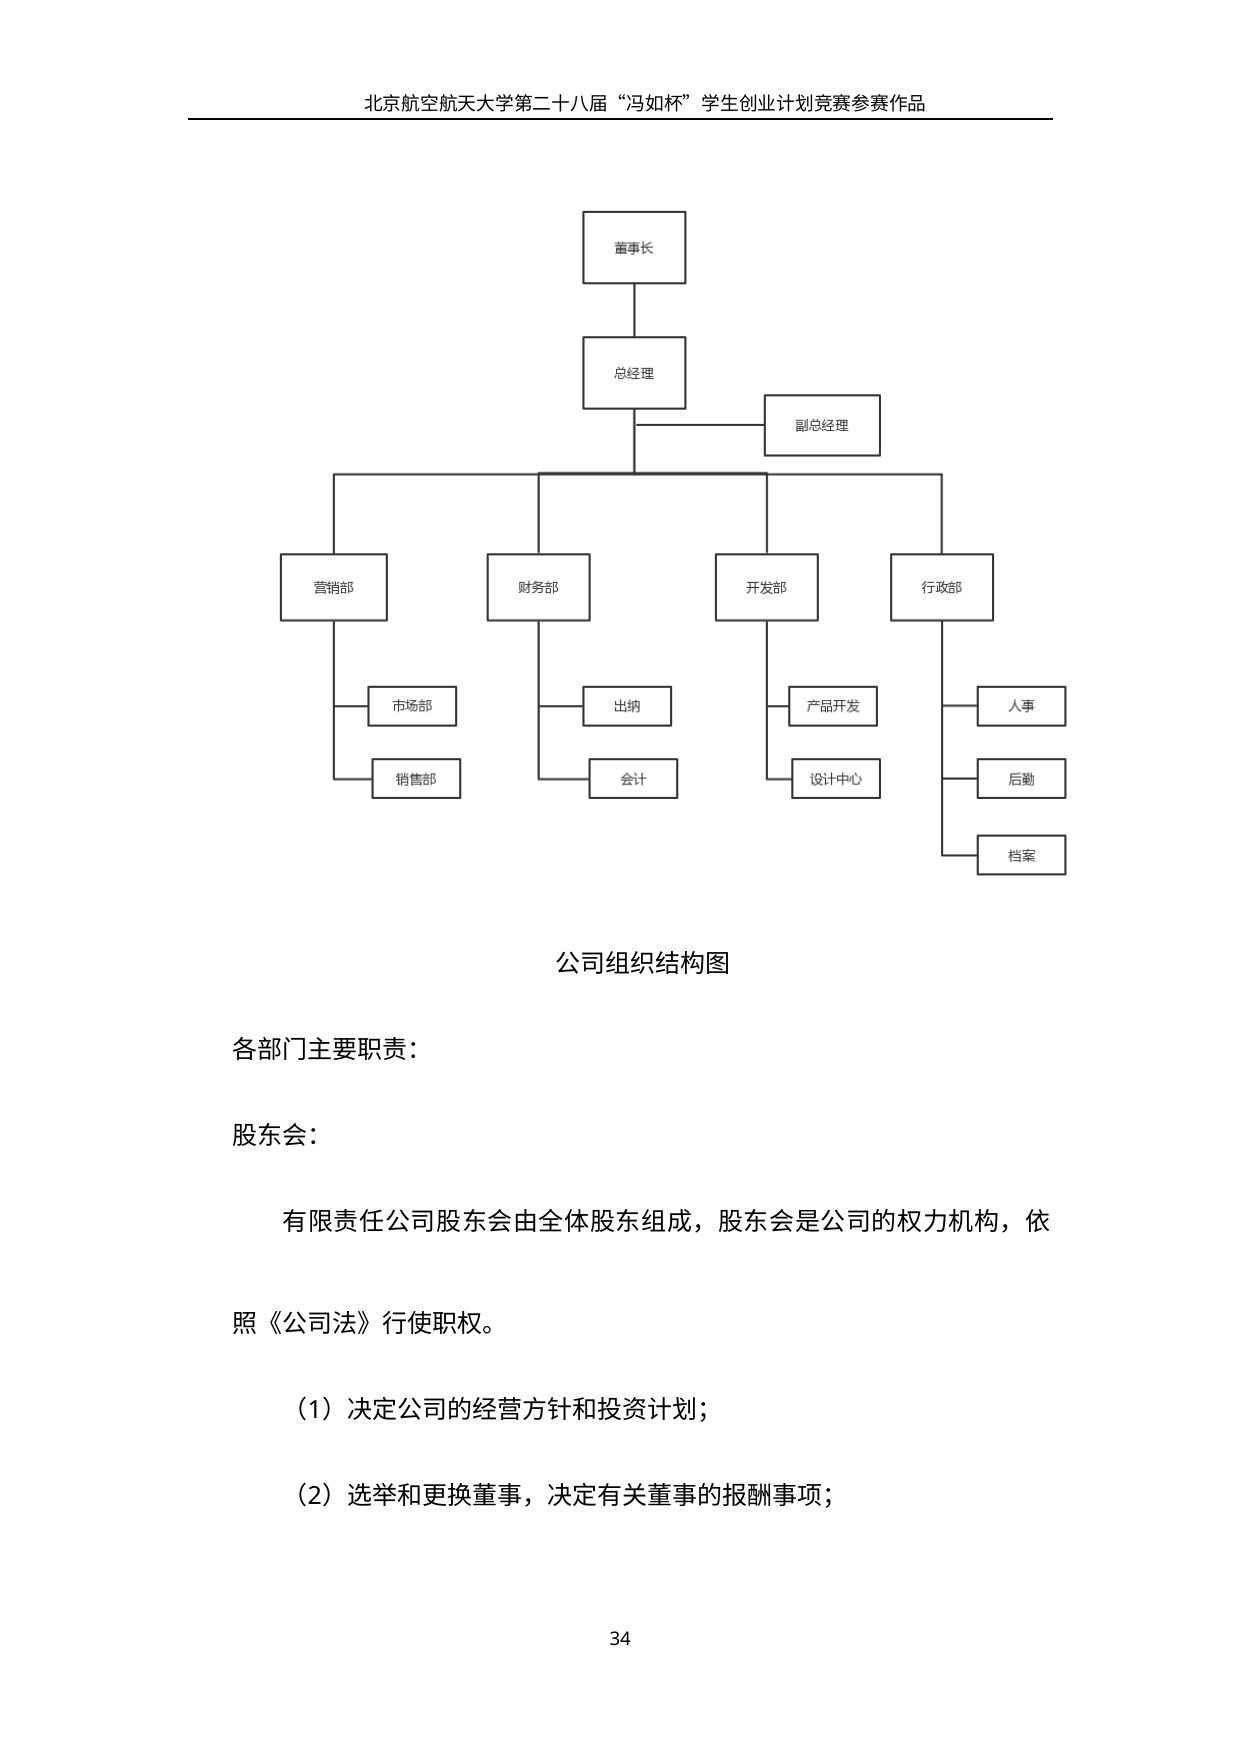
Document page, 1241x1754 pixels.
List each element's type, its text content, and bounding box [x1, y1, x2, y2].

picture [232, 163, 1098, 907]
list 有限责任公司股东会由全体股东组成，股东会是公司的权力机构，依照《公司法》行使职权。 [232, 1186, 1053, 1356]
list （2）选举和更换董事，决定有关董事的报酬事项； [232, 1460, 1053, 1528]
list 股东会： [232, 1100, 1053, 1168]
list 各部门主要职责： [232, 1014, 1053, 1082]
list （1）决定公司的经营方针和投资计划； [232, 1374, 1053, 1442]
list 公司组织结构图 [232, 928, 1053, 996]
